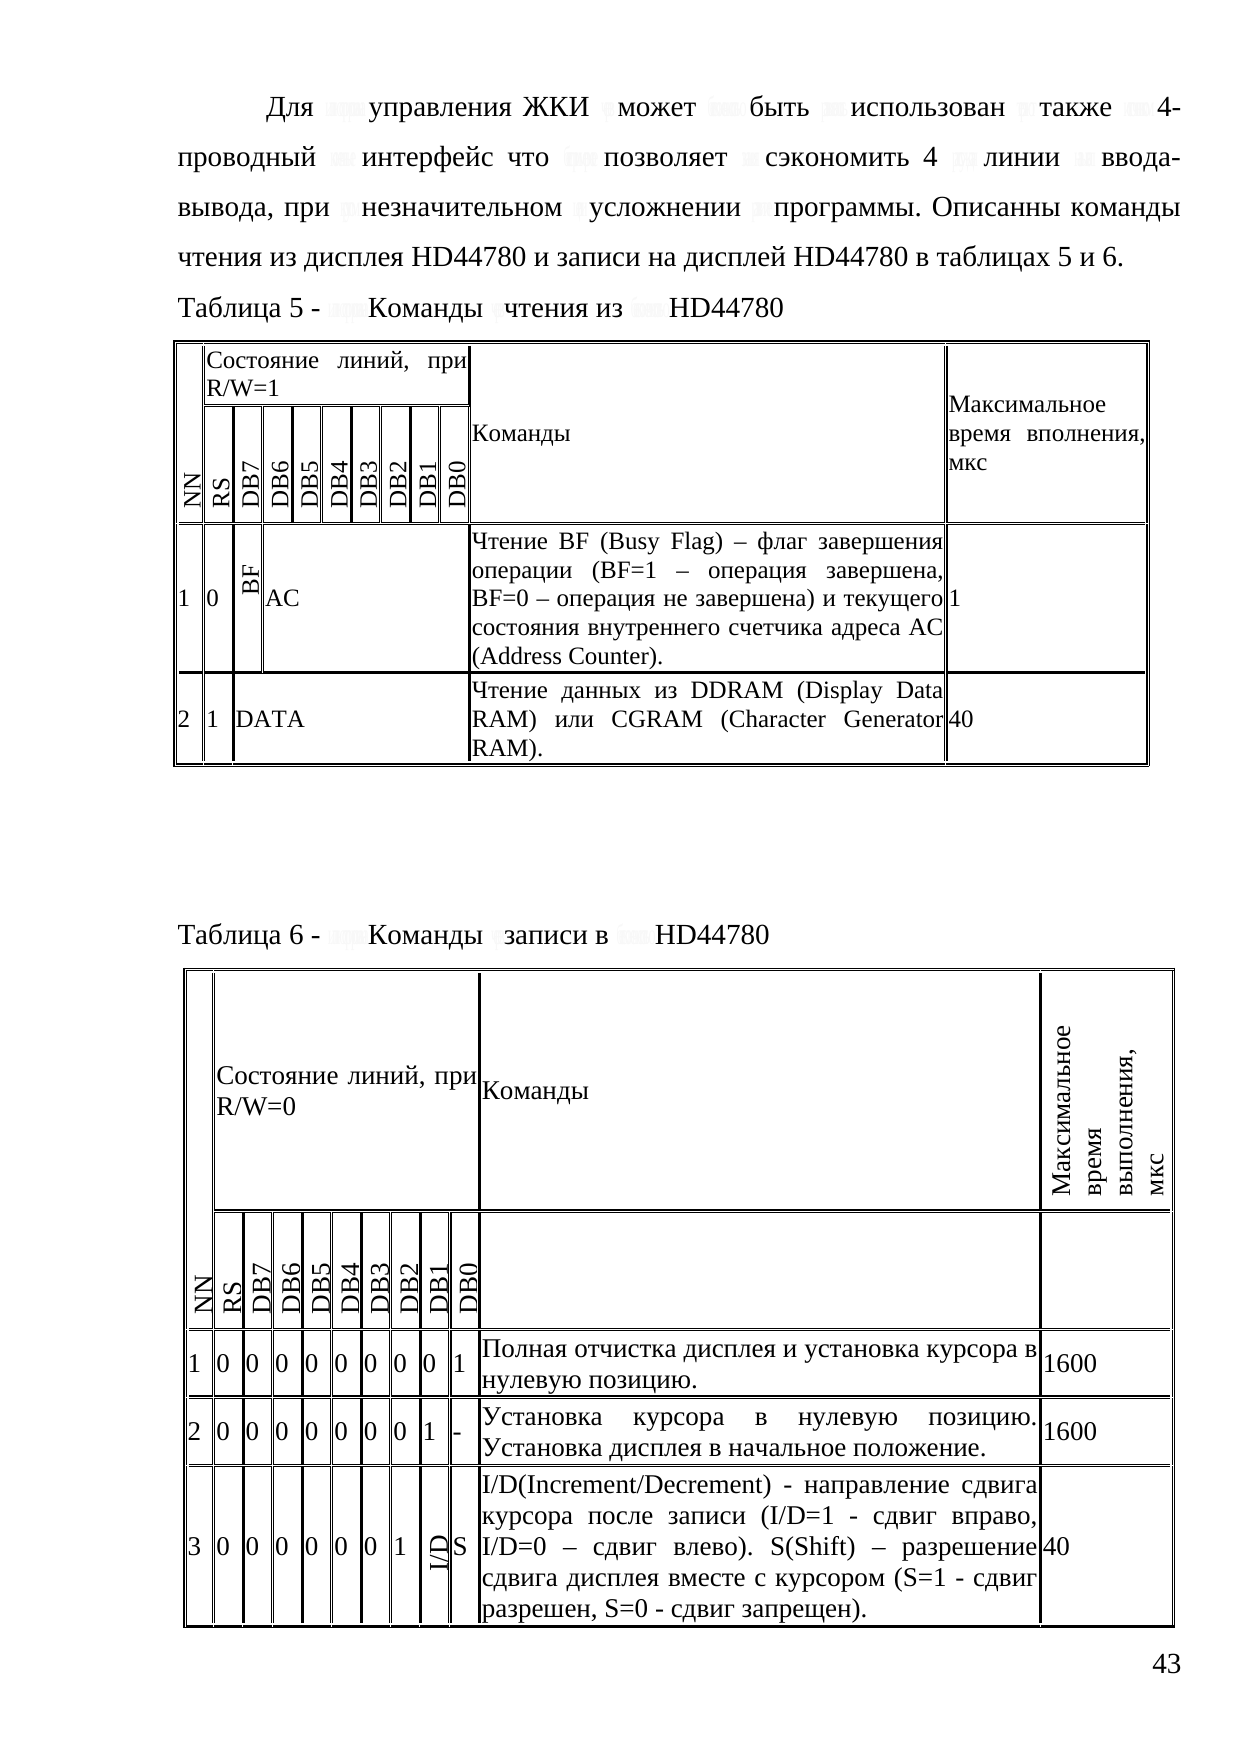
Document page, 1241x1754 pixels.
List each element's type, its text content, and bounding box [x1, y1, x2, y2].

table_cell 1 [391, 1467, 420, 1625]
table_cell [481, 1213, 1039, 1327]
table_cell Чтение данных из DDRAM (Display Data RAM) или CGRAM (Character Generator RAM). [469, 671, 946, 763]
table_cell DATA [233, 674, 469, 763]
table_cell 1600 [1042, 1395, 1172, 1463]
table_cell DB5 [304, 1213, 330, 1327]
table_header NN [177, 344, 204, 522]
table_cell 0 [363, 1399, 389, 1463]
table_cell RS [205, 407, 232, 522]
table_cell DB7 [235, 407, 261, 522]
table_cell 0 [243, 1467, 273, 1625]
text Таблица 6 - иллюстрирована Команды через записи в бесконечностью HD44780 [177, 917, 1181, 951]
table_header NN [187, 971, 214, 1327]
table_cell Полная отчистка дисплея и установка курсора в нулевую позицию. [481, 1331, 1039, 1395]
table_cell Установка курсора в нулевую позицию. Установка дисплея в начальное положение. [481, 1399, 1039, 1463]
table_cell DB0 [441, 407, 468, 522]
table_cell 0 [245, 1399, 271, 1463]
text Для иллюстрирована управления ЖКИ через может бесконечностью быть развивалось использован теряют также источником 4-проводный конечные интерфейс что беспримерное позволяет знания сэкономить 4 рассуждая линии называл ввода-вывода, при кругом незначительном цели усложнении развитие программы. Описанны команды чтения из дисплея HD44780 и записи на дисплей HD44780 в таблицах 5 и 6. [177, 89, 1181, 273]
table_cell RS [215, 1213, 242, 1327]
table_cell 40 [1040, 1464, 1172, 1625]
table_cell 0 [304, 1399, 330, 1463]
table_cell 1 [946, 522, 1148, 671]
table_cell 0 [332, 1467, 361, 1625]
table_cell 0 [205, 525, 232, 671]
table_cell DB6 [274, 1213, 301, 1327]
table_cell 0 [274, 1331, 301, 1395]
table_cell 1 [175, 522, 204, 671]
table_cell 2 [187, 1395, 212, 1463]
table_cell 0 [215, 1331, 242, 1395]
table_cell AC [264, 525, 468, 671]
table_cell BF [235, 525, 261, 671]
table_cell 0 [422, 1331, 448, 1395]
table_cell DB3 [353, 407, 379, 522]
table_header Максимальное время вполнения, мкс [946, 344, 1146, 522]
table_cell 0 [392, 1399, 419, 1463]
table_cell 0 [304, 1331, 330, 1395]
table_header Максимальное время выполнения, мкс [1040, 971, 1172, 1209]
table_cell 0 [215, 1399, 242, 1463]
table_cell 1 [204, 674, 233, 763]
table_cell DB2 [392, 1213, 419, 1327]
table_cell 0 [333, 1331, 360, 1395]
table_cell 0 [333, 1399, 360, 1463]
table_cell 0 [302, 1467, 332, 1625]
table_cell 1 [187, 1328, 212, 1395]
table_cell DB0 [452, 1213, 478, 1327]
table_cell 1600 [1042, 1328, 1172, 1395]
table_cell 0 [361, 1467, 391, 1625]
table_cell - [452, 1399, 478, 1463]
table_cell Чтение BF (Busy Flag) – флаг завершения операции (BF=1 – операция завершена, BF=0 – операция не завершена) и текущего состояния внутреннего счетчика адреса AC (Address Counter). [471, 525, 944, 671]
table_cell 0 [392, 1331, 419, 1395]
table_cell 0 [245, 1331, 271, 1395]
table_cell 2 [177, 671, 204, 763]
table_header Команды [479, 971, 1040, 1209]
table_cell 3 [187, 1464, 214, 1625]
table_cell 0 [363, 1331, 389, 1395]
table_cell [1042, 1209, 1172, 1327]
table_cell 0 [274, 1399, 301, 1463]
table_header Состояние линий, при R/W=0 [214, 971, 479, 1209]
table_cell 0 [273, 1467, 302, 1625]
table_cell DB6 [264, 407, 291, 522]
table_cell I/D(Increment/Decrement) - направление сдвига курсора после записи (I/D=1 - сдвиг вправо, I/D=0 – сдвиг влево). S(Shift) – разрешение сдвига дисплея вместе с курсором (S=1 - сдвиг разрешен, S=0 - сдвиг запрещен). [479, 1467, 1040, 1625]
table_cell DB3 [363, 1213, 389, 1327]
table_cell DB7 [245, 1213, 271, 1327]
table_cell DB1 [412, 407, 438, 522]
table_cell DB1 [422, 1213, 448, 1327]
table_cell DB5 [294, 407, 320, 522]
table_header Состояние линий, при R/W=1 [204, 344, 469, 403]
table_header Команды [469, 342, 946, 522]
table_cell 1 [422, 1399, 448, 1463]
table_cell DB2 [382, 407, 409, 522]
table_cell S [450, 1467, 479, 1625]
text Таблица 5 - иллюстрирована Команды через чтения из бесконечностью HD44780 [177, 290, 1181, 323]
table_cell DB4 [333, 1213, 360, 1327]
table_cell I/D [420, 1464, 450, 1625]
table_cell 0 [214, 1467, 243, 1625]
table_cell DB4 [323, 407, 350, 522]
table_cell 40 [946, 671, 1146, 763]
table_cell 1 [452, 1331, 478, 1395]
